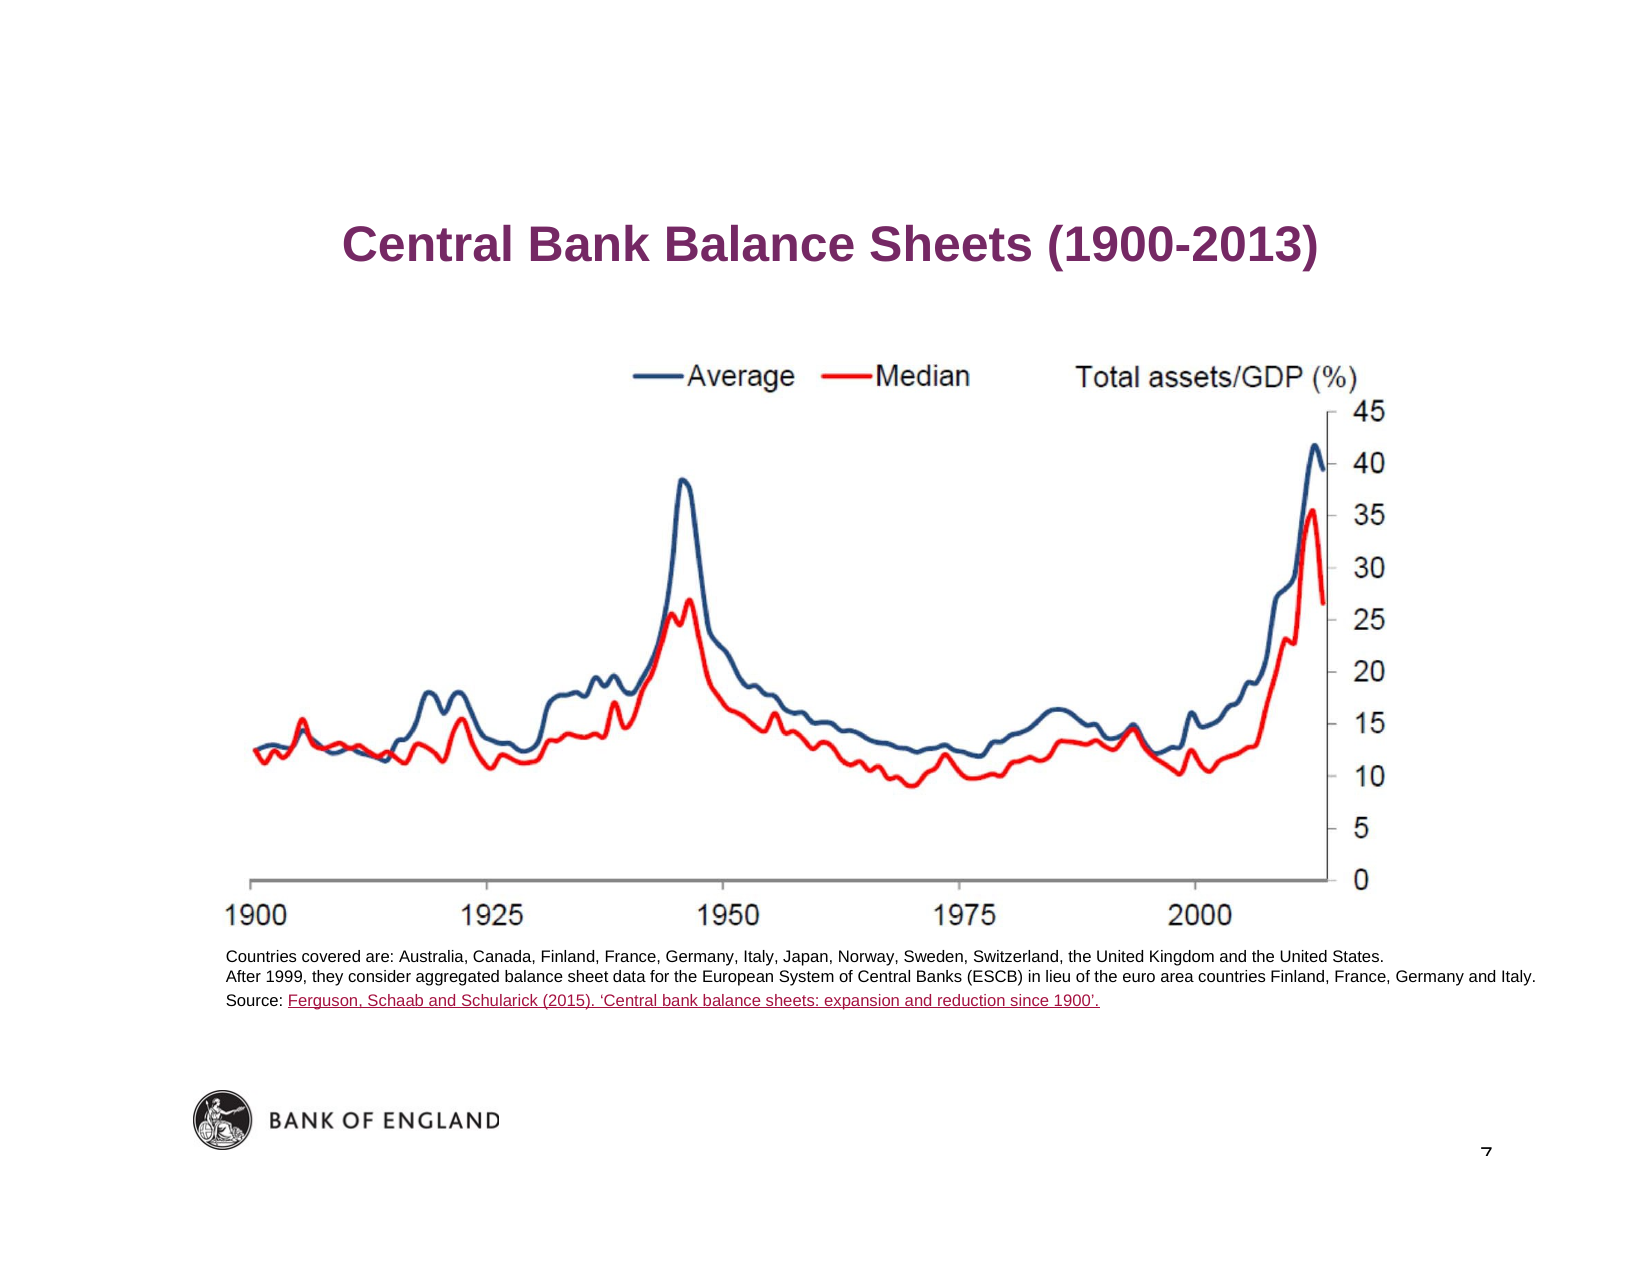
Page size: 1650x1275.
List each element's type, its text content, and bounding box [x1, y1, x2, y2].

text After 1999, they consider aggregated balance sheet data for the European System of Central Banks (ESCB) in lieu of the euro area countries Finland, France, Germany and Italy. Source: Ferguson, Schaab and Schularick (2015). ‘Central bank balance sheets: expansion and reduction since 1900’. [226, 967, 1573, 1010]
picture [222, 360, 1387, 927]
subtitle Central Bank Balance Sheets (1900-2013) [135, 214, 1526, 271]
picture [193, 1090, 499, 1150]
